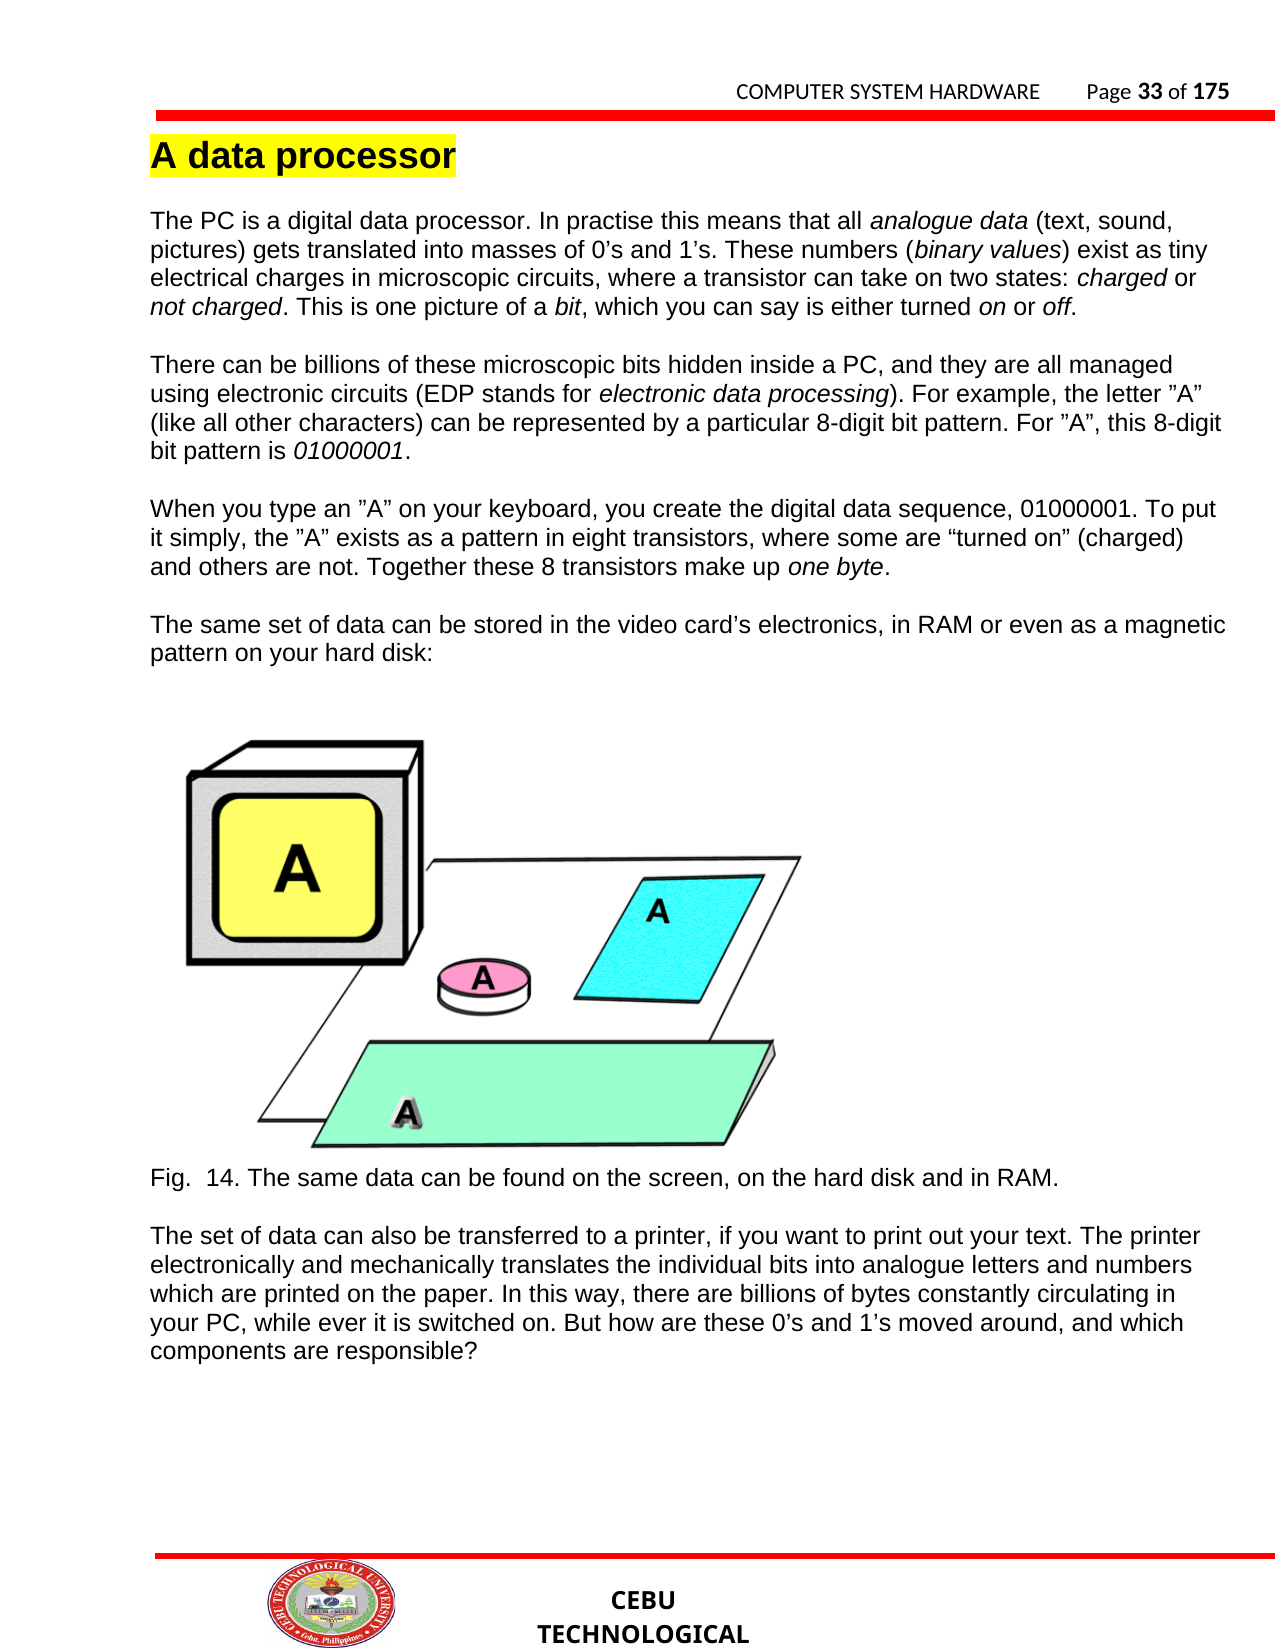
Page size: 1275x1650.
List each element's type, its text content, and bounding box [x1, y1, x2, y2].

picture [267, 1559, 396, 1648]
text A data processor [150, 133, 1230, 177]
picture [150, 696, 836, 1164]
text There can be billions of these microscopic bits hidden inside a PC, and they are all managed using electronic circuits (EDP stands for electronic data processing). For example, the letter ”A” (like all other characters) can be represented by a particular 8-digit bit pattern. For ”A”, this 8-digit bit pattern is 01000001. [150, 350, 1230, 465]
text The same set of data can be stored in the video card’s electronics, in RAM or even as a magnetic pattern on your hard disk: [150, 609, 1230, 667]
text When you type an ”A” on your keyboard, you create the digital data sequence, 01000001. To put it simply, the ”A” exists as a pattern in eight transistors, where some are “turned on” (charged) and others are not. Together these 8 transistors make up one byte. [150, 494, 1230, 580]
text The PC is a digital data processor. In practise this means that all analogue data (text, sound, pictures) gets translated into masses of 0’s and 1’s. These numbers (binary values) exist as tiny electrical charges in microscopic circuits, where a transistor can take on two states: charged or not charged. This is one picture of a bit, which you can say is either turned on or off. [150, 206, 1230, 321]
text The set of data can also be transferred to a printer, if you want to print out your text. The printer electronically and mechanically translates the individual bits into analogue letters and numbers which are printed on the paper. In this way, there are billions of bytes constantly circulating in your PC, while ever it is switched on. But how are these 0’s and 1’s moved around, and which components are responsible? [150, 1221, 1230, 1365]
text Fig. 14. The same data can be found on the screen, on the hard disk and in RAM. [150, 1163, 1230, 1192]
